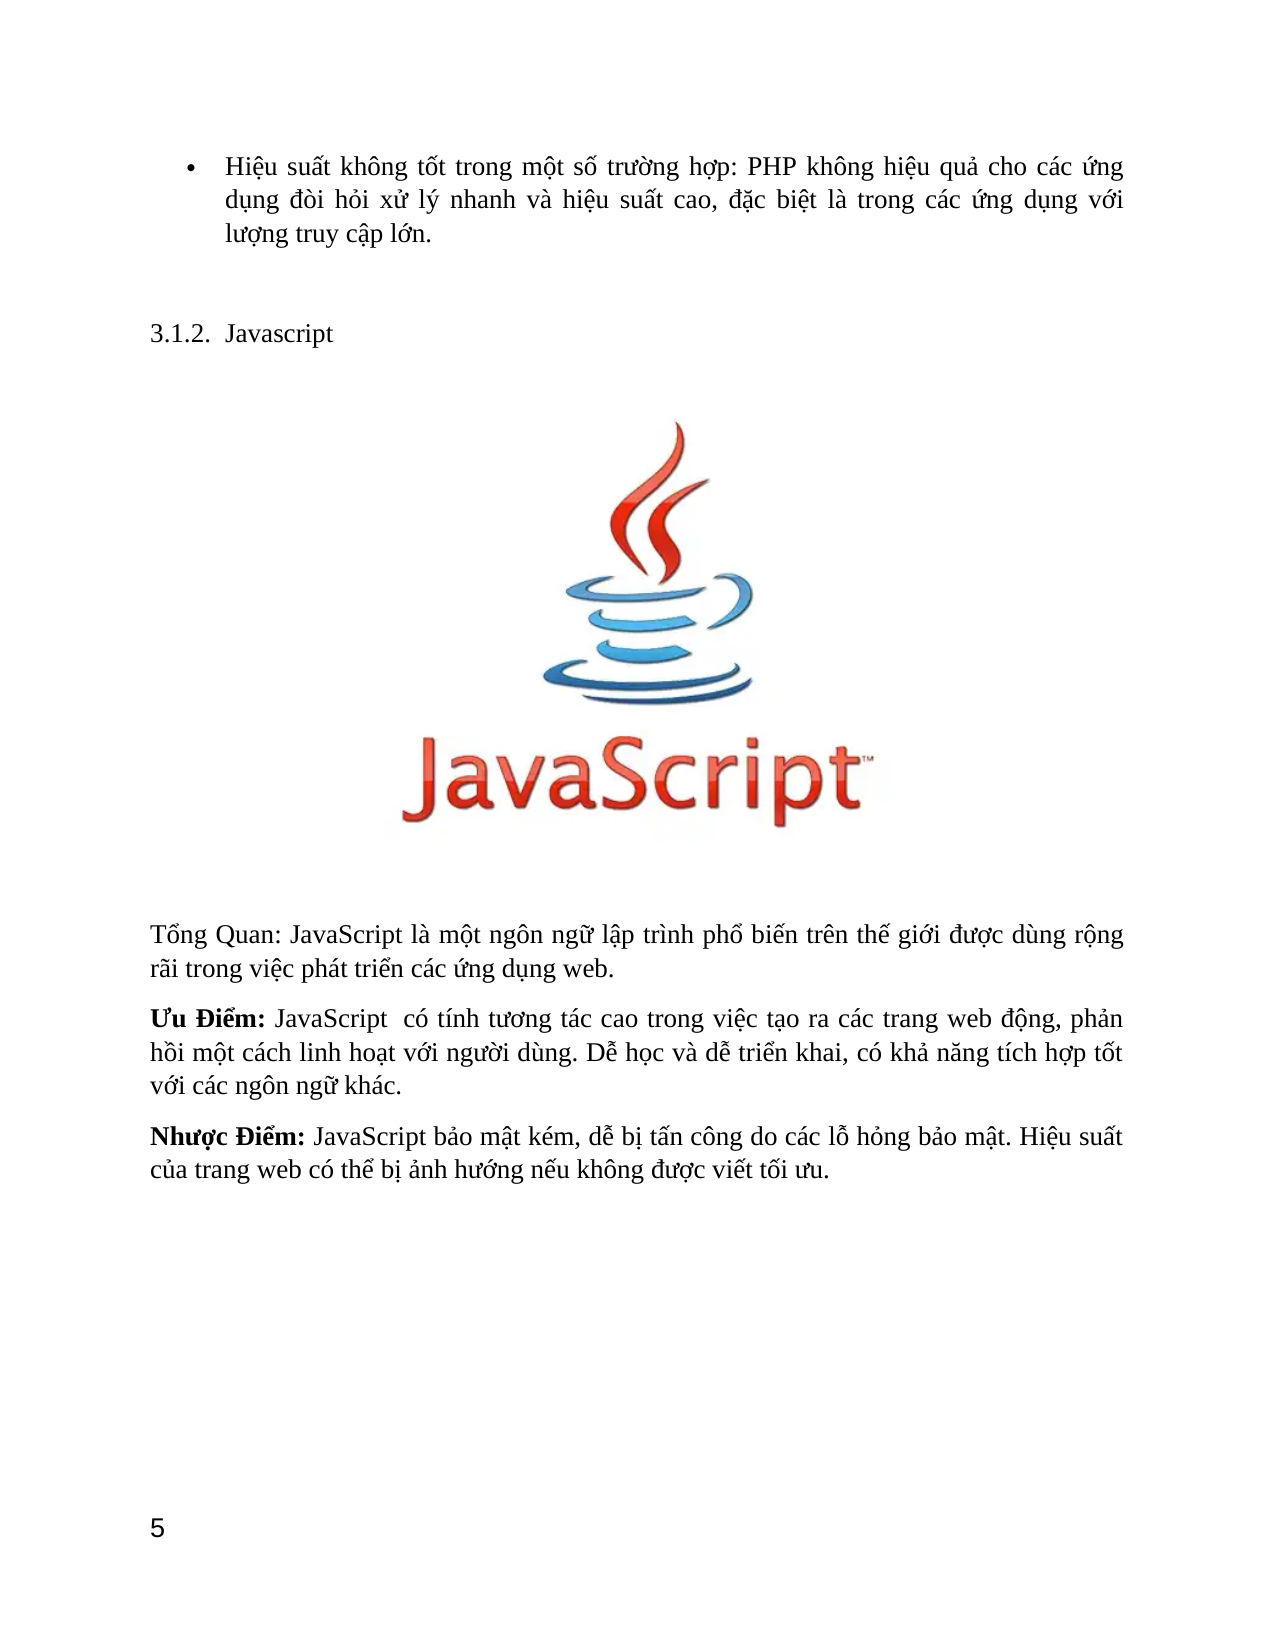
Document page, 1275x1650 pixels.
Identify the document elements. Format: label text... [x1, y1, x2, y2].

text Ưu Điểm: JavaScript có tính tương tác cao trong việc tạo ra các trang web động, phản hồi một cách linh hoạt với người dùng. Dễ học và dễ triển khai, có khả năng tích hợp tốt với các ngôn ngữ khác. [150, 1002, 1125, 1101]
subtitle Javascript [150, 317, 1125, 349]
list Hiệu suất không tốt trong một số trường hợp: PHP không hiệu quả cho các ứng dụng đòi hỏi xử lý nhanh và hiệu suất cao, đặc biệt là trong các ứng dụng với lượng truy cập lớn. [187, 150, 1125, 248]
text Tổng Quan: JavaScript là một ngôn ngữ lập trình phổ biến trên thế giới được dùng rộng rãi trong việc phát triển các ứng dụng web. [150, 919, 1125, 983]
text Nhược Điểm: JavaScript bảo mật kém, dễ bị tấn công do các lỗ hỏng bảo mật. Hiệu suất của trang web có thể bị ảnh hướng nếu không được viết tối ưu. [150, 1120, 1125, 1184]
picture [150, 351, 1125, 900]
